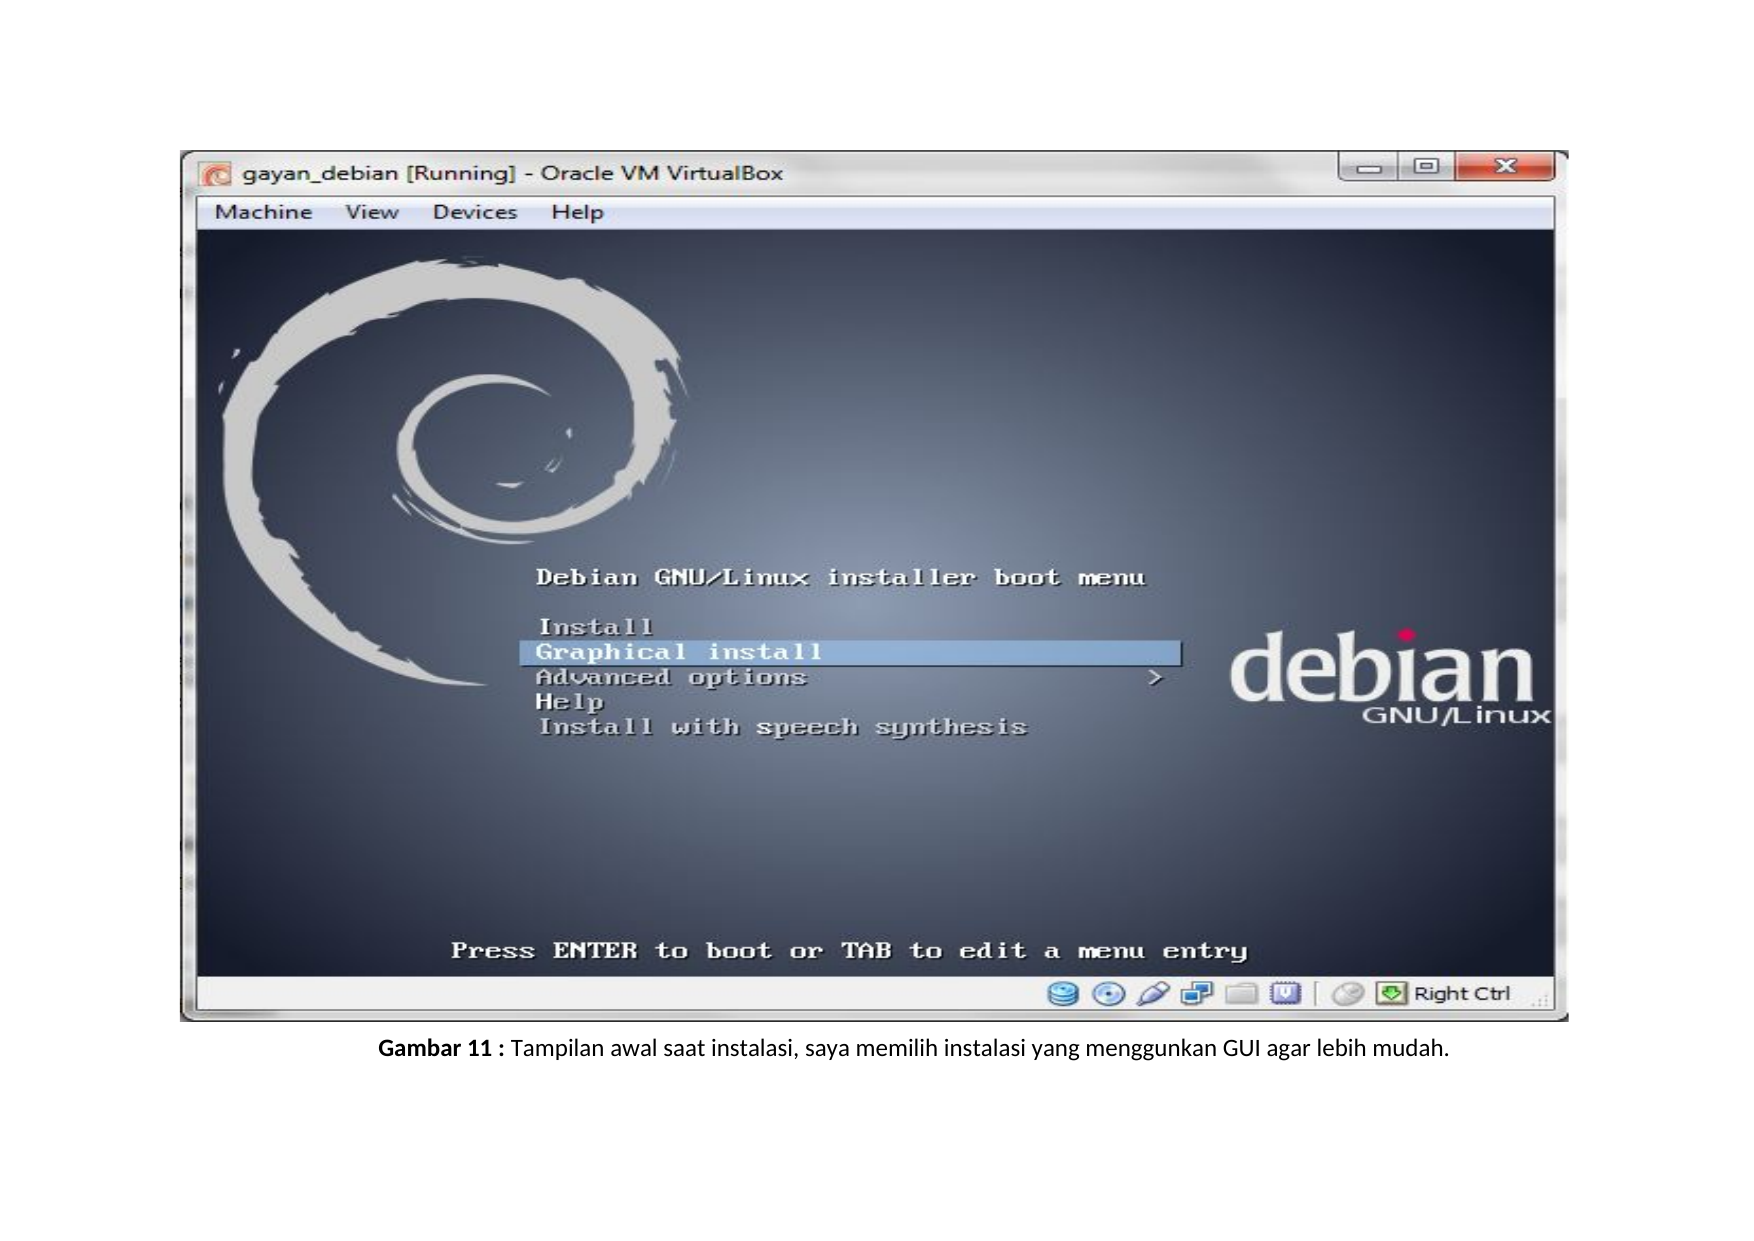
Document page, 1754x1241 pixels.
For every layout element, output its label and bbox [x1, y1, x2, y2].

text [150, 150, 1604, 1063]
picture [179, 150, 1569, 1022]
